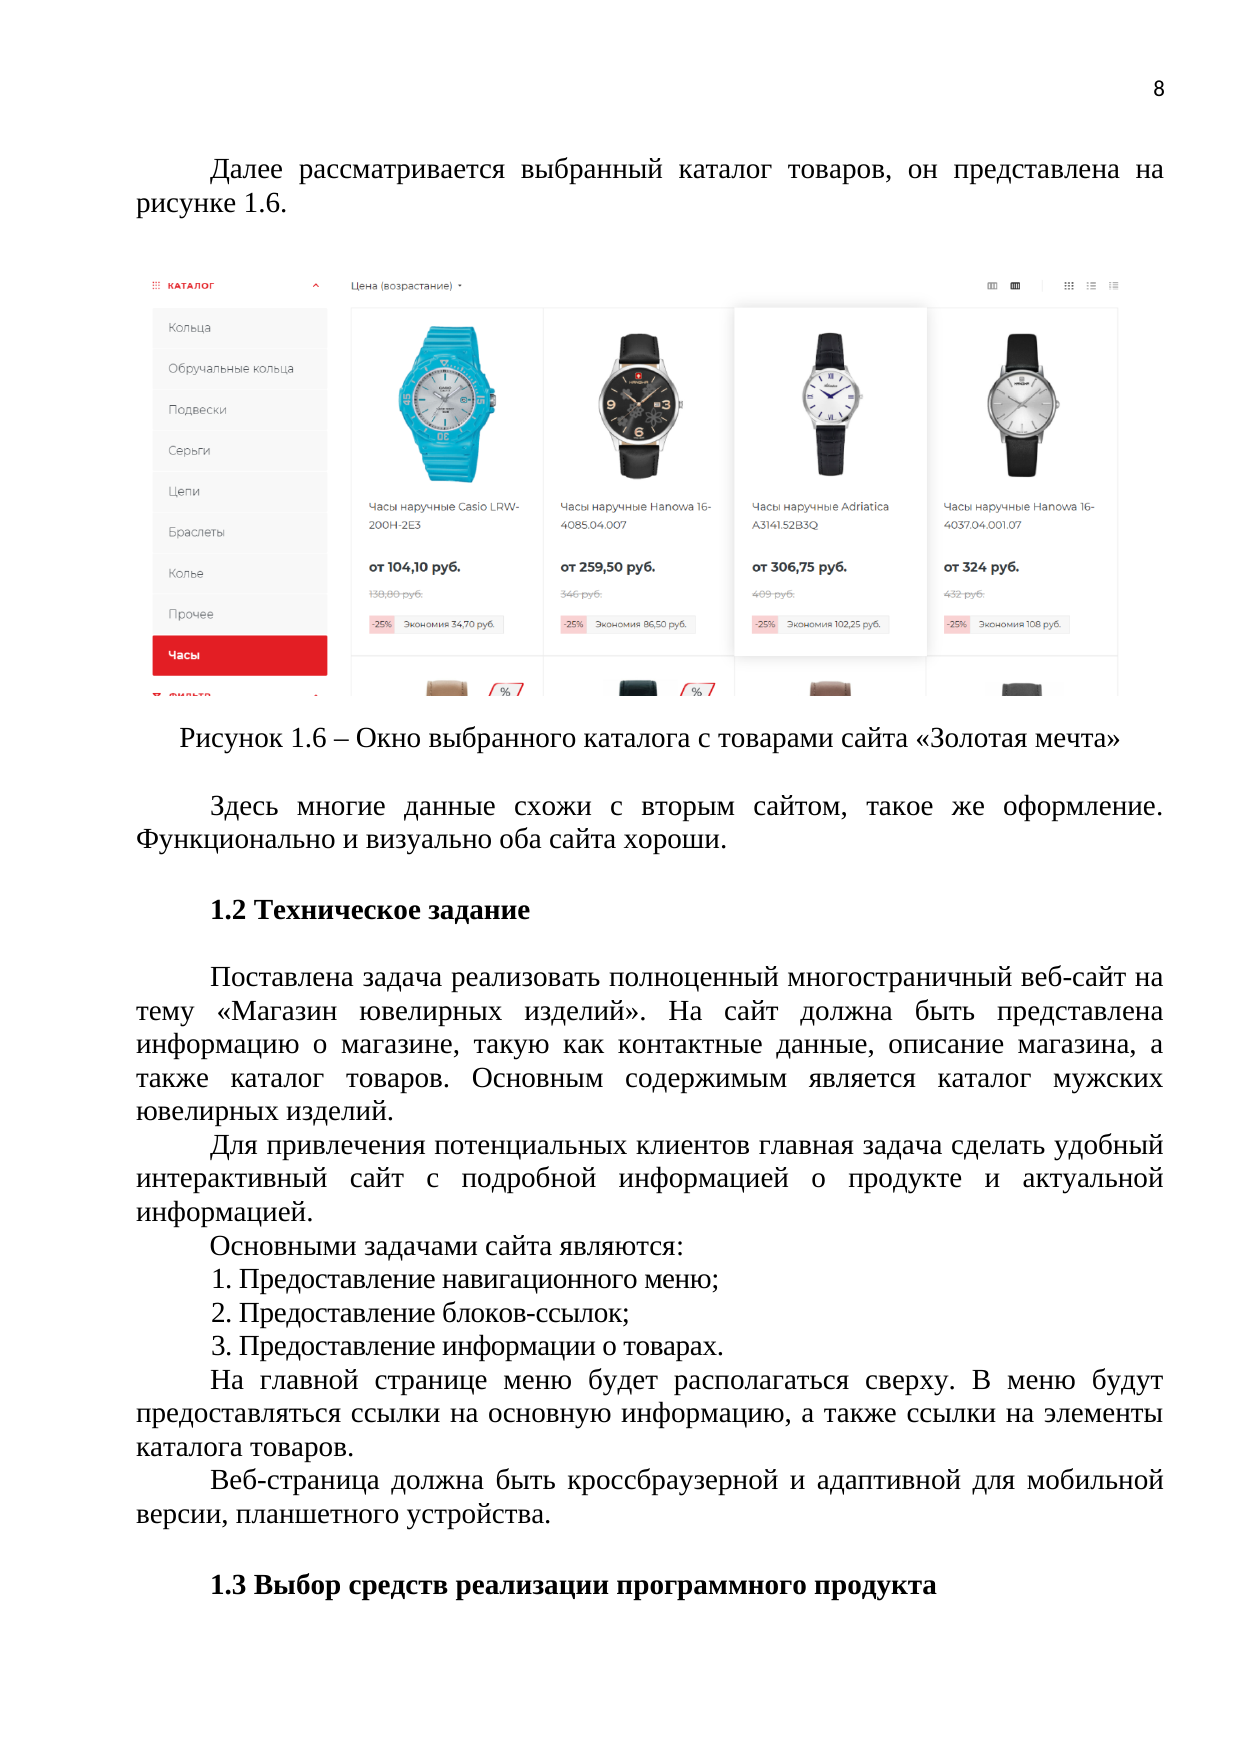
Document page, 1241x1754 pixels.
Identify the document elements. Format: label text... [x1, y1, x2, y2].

text На главной странице меню будет располагаться сверху. В меню будут предоставляться ссылки на основную информацию, а также ссылки на элементы каталога товаров. [136, 1362, 1164, 1462]
picture [135, 247, 1166, 696]
text Далее рассматривается выбранный каталог товаров, он представлена на рисунке 1.6. [136, 152, 1164, 219]
text Рисунок 1.6 – Окно выбранного каталога с товарами сайта «Золотая мечта» [136, 721, 1164, 754]
text Основными задачами сайта являются: [136, 1228, 1164, 1261]
text Здесь многие данные схожи с вторым сайтом, такое же оформление. Функционально и визуально оба сайта хороши. [136, 788, 1164, 855]
text 1.3 Выбор средств реализации программного продукта [136, 1567, 1164, 1601]
text Веб-страница должна быть кроссбраузерной и адаптивной для мобильной версии, планшетного устройства. [136, 1462, 1164, 1529]
text 1.2 Техническое задание [136, 892, 1164, 926]
list 2. Предоставление блоков-ссылок; [211, 1295, 1164, 1328]
text Поставлена задача реализовать полноценный многостраничный веб-сайт на тему «Магазин ювелирных изделий». На сайт должна быть представлена информацию о магазине, такую как контактные данные, описание магазина, а также каталог товаров. Основным содержимым является каталог мужских ювелирных изделий. [136, 959, 1164, 1127]
list 3. Предоставление информации о товарах. [211, 1328, 1164, 1362]
text Для привлечения потенциальных клиентов главная задача сделать удобный интерактивный сайт с подробной информацией о продукте и актуальной информацией. [136, 1127, 1164, 1228]
list 1. Предоставление навигационного меню; [211, 1261, 1164, 1295]
